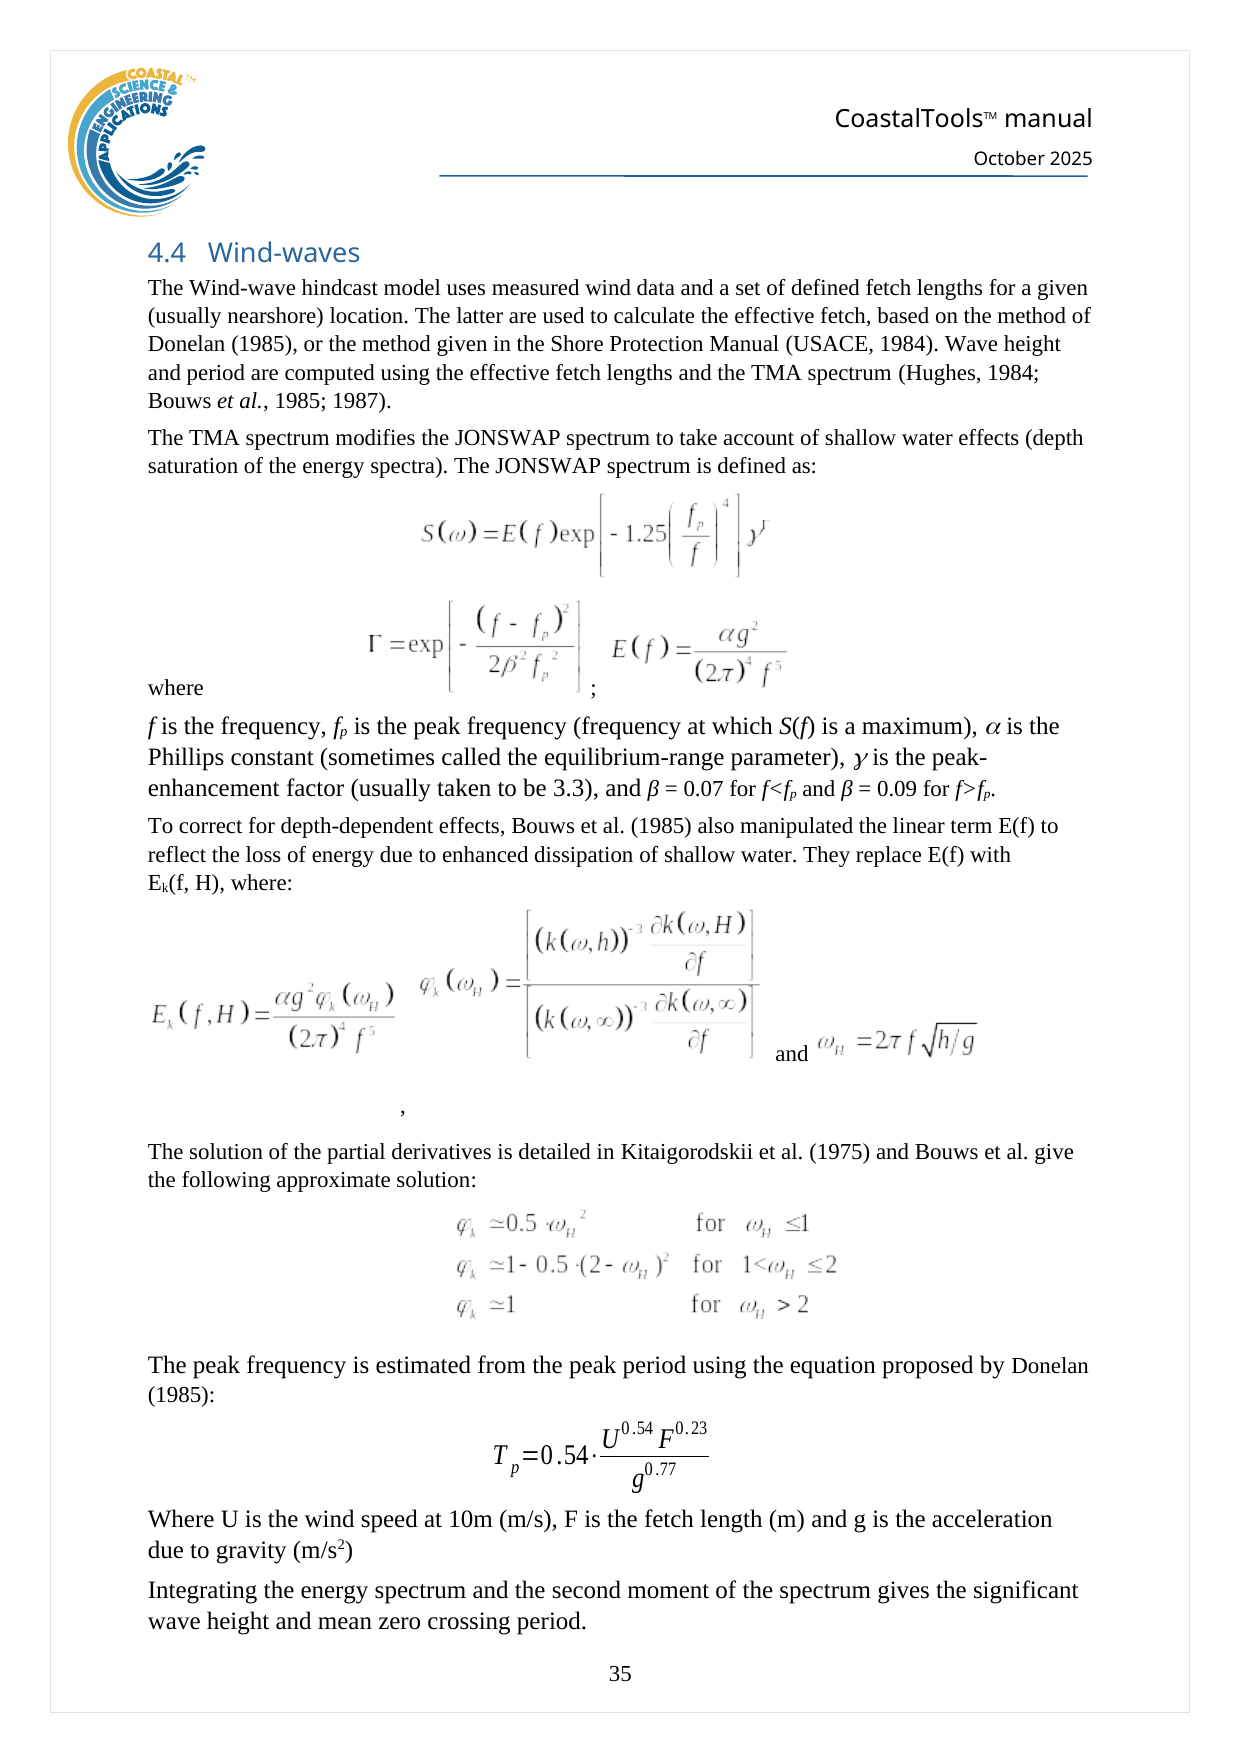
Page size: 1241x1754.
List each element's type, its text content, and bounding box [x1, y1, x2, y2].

text Where U is the wind speed at 10m (m/s), F is the fetch length (m) and g is the acceleration due to gravity (m/s2) [148, 1504, 1093, 1564]
text The TMA spectrum modifies the JONSWAP spectrum to take account of shallow water effects (depth saturation of the energy spectra). The JONSWAP spectrum is defined as: [148, 424, 1093, 479]
text To correct for depth-dependent effects, Bouws et al. (1985) also manipulated the linear term E(f) to reflect the loss of energy due to enhanced dissipation of shallow water. They replace E(f) with Ek(f, H), where: [148, 812, 1093, 896]
text , and [148, 906, 1093, 1119]
subtitle Wind-waves [148, 234, 1093, 271]
text The solution of the partial derivatives is detailed in Kitaigorodskii et al. (1975) and Bouws et al. give the following approximate solution: [148, 1138, 1093, 1193]
text The peak frequency is estimated from the peak period using the equation proposed by Donelan (1985): [148, 1351, 1093, 1408]
text f is the frequency, fp is the peak frequency (frequency at which S(f) is a maximum),  is the Phillips constant (sometimes called the equilibrium-range parameter),  is the peak-enhancement factor (usually taken to be 3.3), and β = 0.07 for f<fp and β = 0.09 for f>fp. [148, 711, 1093, 802]
text Integrating the energy spectrum and the second moment of the spectrum gives the significant wave height and mean zero crossing period. [148, 1575, 1093, 1635]
text where ; [148, 596, 1093, 700]
text The Wind-wave hindcast model uses measured wind data and a set of defined fetch lengths for a given (usually nearshore) location. The latter are used to calculate the effective fetch, based on the method of Donelan (1985), or the method given in the Shore Protection Manual (USACE, 1984). Wave height and period are computed using the effective fetch lengths and the TMA spectrum (Hughes, 1984; Bouws et al., 1985; 1987). [148, 274, 1093, 414]
